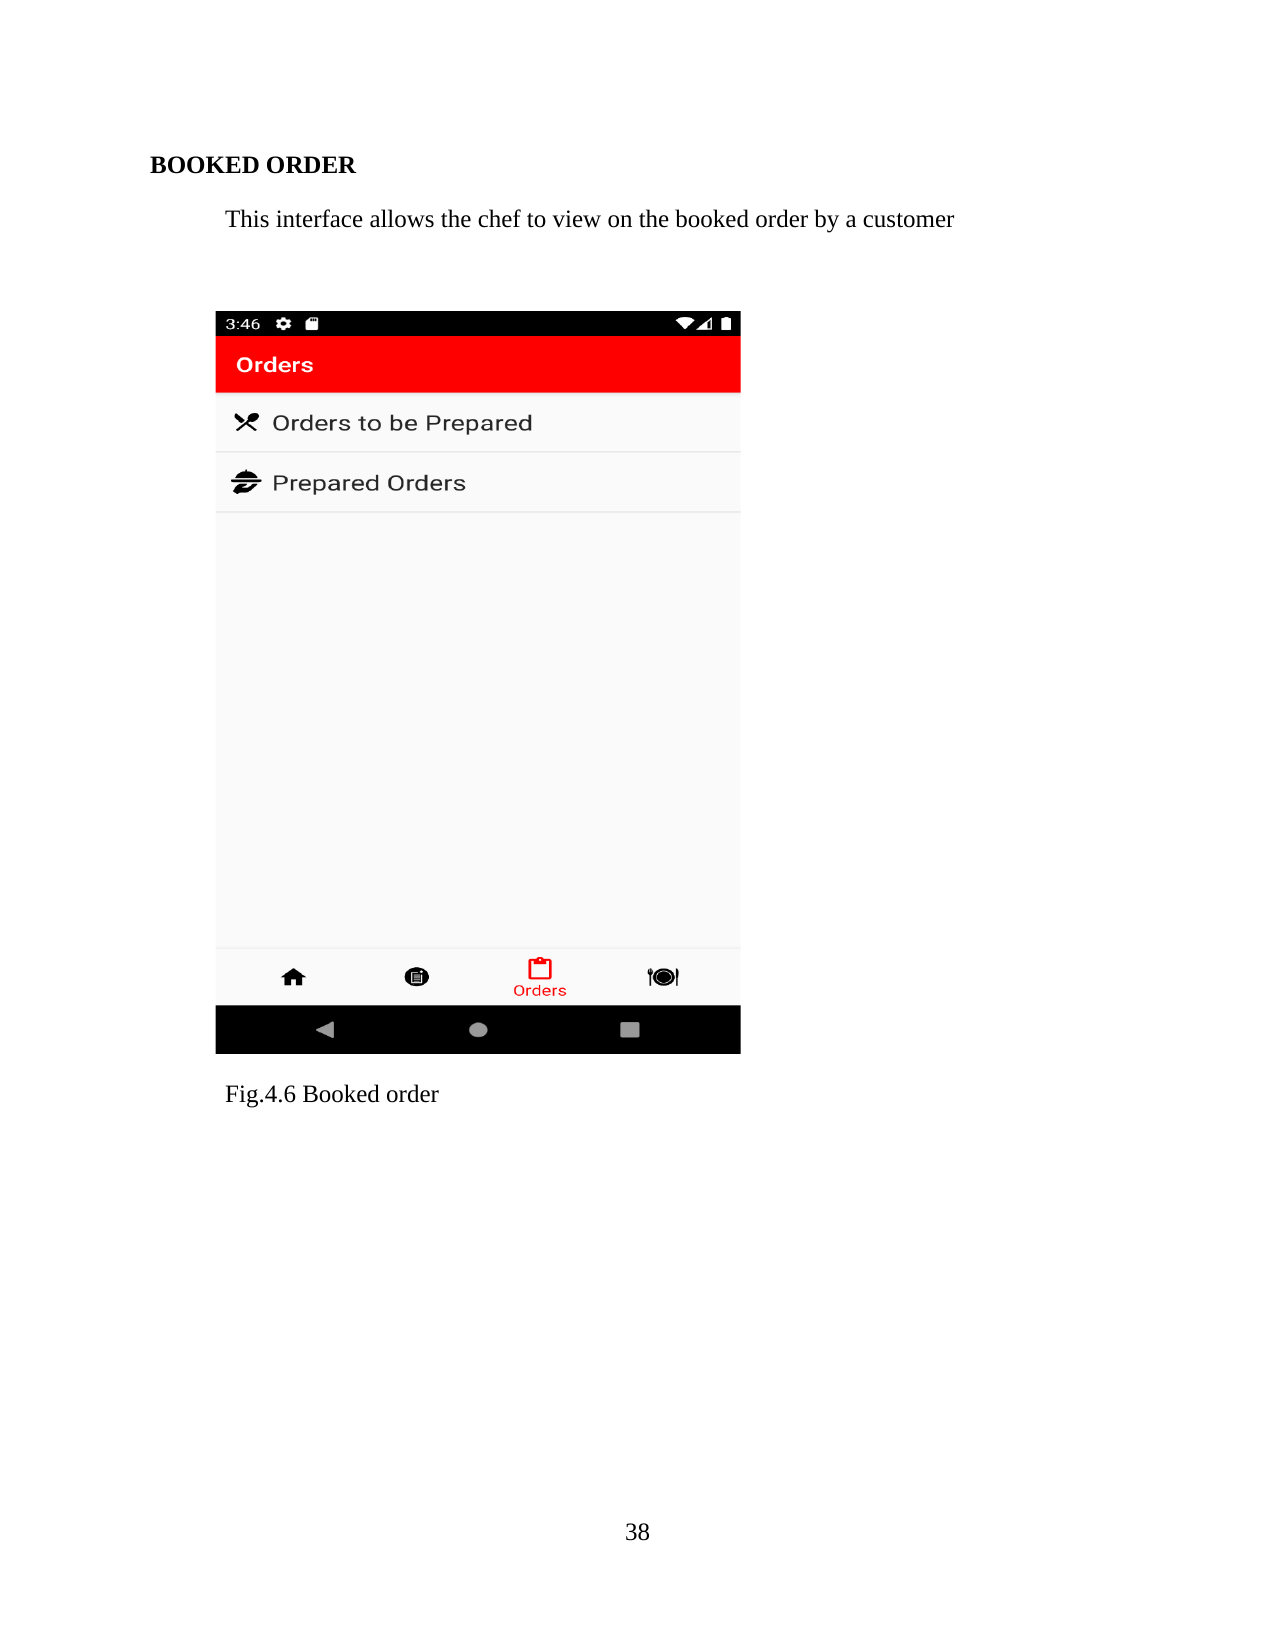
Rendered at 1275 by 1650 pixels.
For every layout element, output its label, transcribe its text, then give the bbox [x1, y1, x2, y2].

text BOOKED ORDER [150, 150, 1125, 179]
text This interface allows the chef to view on the booked order by a customer [225, 204, 1125, 233]
text Fig.4.6 Booked order [225, 1079, 1125, 1108]
picture [215, 311, 741, 1054]
